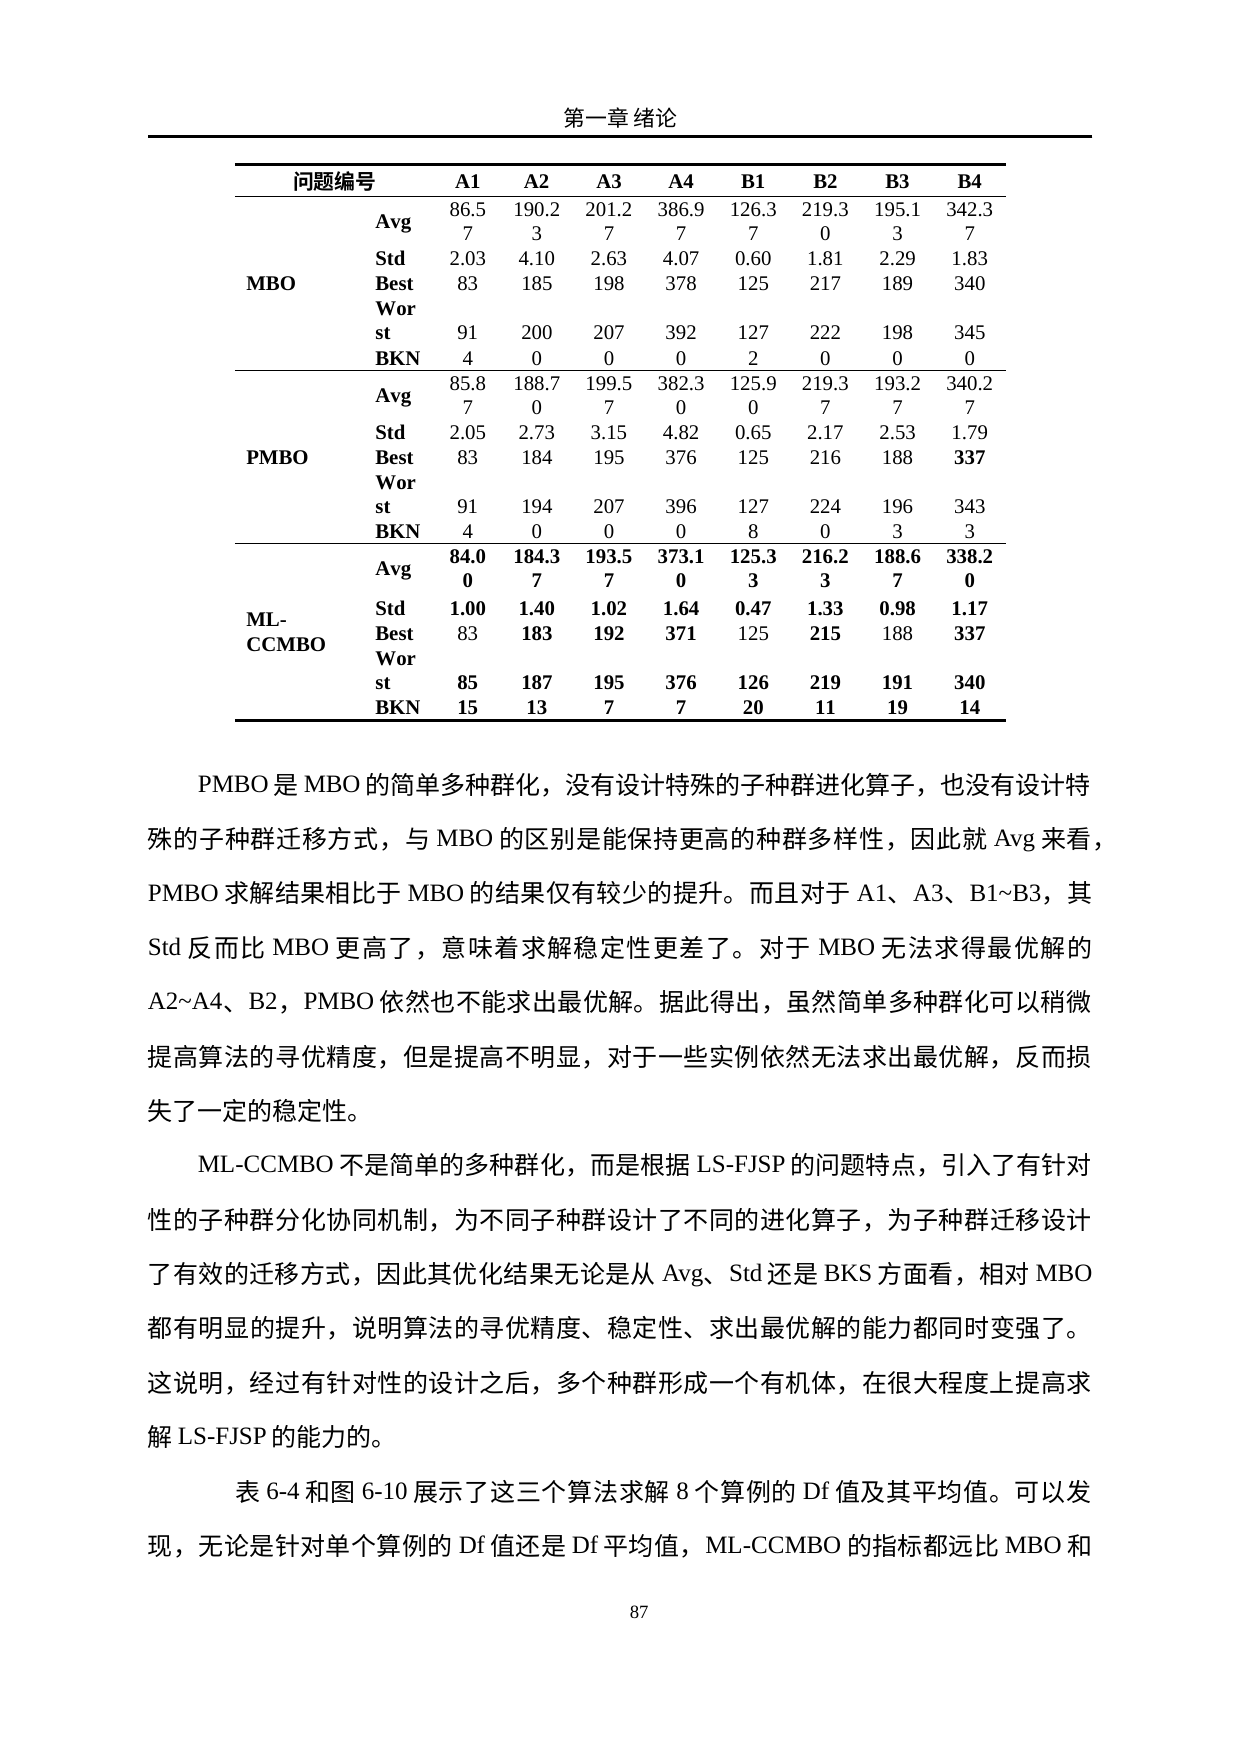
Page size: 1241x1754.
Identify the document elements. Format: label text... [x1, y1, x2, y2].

table_cell 20 [717, 694, 789, 719]
table_cell 376 [645, 444, 717, 469]
table_cell 373.10 [645, 544, 717, 592]
table_cell 0 [933, 344, 1006, 369]
table_cell 222 [789, 295, 861, 344]
table_header B3 [861, 166, 933, 196]
table_cell 83 [435, 270, 500, 295]
table_cell 0 [789, 344, 861, 369]
table_cell 84.00 [435, 544, 500, 592]
table_cell 0.65 [717, 419, 789, 444]
table_header B2 [789, 166, 861, 196]
table_cell 343 [933, 469, 1006, 518]
table_cell 340 [933, 270, 1006, 295]
table_cell 378 [645, 270, 717, 295]
table_cell 7 [645, 694, 717, 719]
table_header 问题编号 [235, 166, 434, 196]
table_cell 1.33 [789, 592, 861, 619]
table_cell 386.97 [645, 197, 717, 245]
table_cell 1.64 [645, 592, 717, 619]
table_cell 4.07 [645, 245, 717, 270]
table_cell BKN [364, 694, 434, 719]
table_header A4 [645, 166, 717, 196]
table_cell 195 [573, 645, 645, 694]
table_cell 190.23 [500, 197, 573, 245]
table_cell Worst [364, 295, 434, 344]
table_cell 3 [933, 518, 1006, 543]
table_cell Std [364, 592, 434, 619]
table_cell 224 [789, 469, 861, 518]
table_cell 184.37 [500, 544, 573, 592]
table_cell 187 [500, 645, 573, 694]
table_header A3 [573, 166, 645, 196]
table_cell 200 [500, 295, 573, 344]
table_cell 195 [573, 444, 645, 469]
table_cell 340 [933, 645, 1006, 694]
table_cell Best [364, 270, 434, 295]
table_cell 0 [861, 344, 933, 369]
table_cell 19 [861, 694, 933, 719]
table_cell 2.63 [573, 245, 645, 270]
table_cell 338.20 [933, 544, 1006, 592]
table_cell 2.53 [861, 419, 933, 444]
table_cell 0 [573, 518, 645, 543]
table_cell 15 [435, 694, 500, 719]
table_cell 86.57 [435, 197, 500, 245]
table_cell 0 [500, 518, 573, 543]
table_cell 191 [861, 645, 933, 694]
table_cell 193.57 [573, 544, 645, 592]
table_cell 127 [717, 295, 789, 344]
table_cell 216.23 [789, 544, 861, 592]
table_cell 194 [500, 469, 573, 518]
table_cell 337 [933, 620, 1006, 644]
table_cell 193.27 [861, 371, 933, 419]
table_cell 7 [573, 694, 645, 719]
table_cell 1.81 [789, 245, 861, 270]
table_cell 2.03 [435, 245, 500, 270]
table_cell 11 [789, 694, 861, 719]
table_cell 126.37 [717, 197, 789, 245]
table_cell 185 [500, 270, 573, 295]
table_cell 4.82 [645, 419, 717, 444]
table_cell Best [364, 620, 434, 644]
table_cell 125 [717, 270, 789, 295]
table_cell BKN [364, 518, 434, 543]
table_cell 2.73 [500, 419, 573, 444]
table_cell 184 [500, 444, 573, 469]
table_cell 392 [645, 295, 717, 344]
table_cell 85 [435, 645, 500, 694]
table_cell 188 [861, 444, 933, 469]
table_cell MBO [235, 197, 364, 369]
table_cell 340.27 [933, 371, 1006, 419]
table_cell 127 [717, 469, 789, 518]
table_cell 207 [573, 469, 645, 518]
table_cell 337 [933, 444, 1006, 469]
table_cell Std [364, 419, 434, 444]
table_cell 8 [717, 518, 789, 543]
table_cell 0 [645, 344, 717, 369]
table_cell 4.10 [500, 245, 573, 270]
table_cell 0 [645, 518, 717, 543]
table_cell 1.02 [573, 592, 645, 619]
table_cell 1.79 [933, 419, 1006, 444]
table_cell 188.70 [500, 371, 573, 419]
table_cell 13 [500, 694, 573, 719]
table_cell 126 [717, 645, 789, 694]
table_cell 0 [500, 344, 573, 369]
table_header B4 [933, 166, 1006, 196]
table_cell PMBO [235, 371, 364, 543]
table_cell 91 [435, 295, 500, 344]
table_cell 217 [789, 270, 861, 295]
table_cell 215 [789, 620, 861, 644]
table_cell 345 [933, 295, 1006, 344]
table_cell 396 [645, 469, 717, 518]
table_cell 371 [645, 620, 717, 644]
table_cell 192 [573, 620, 645, 644]
table_cell Best [364, 444, 434, 469]
table_cell 342.37 [933, 197, 1006, 245]
table_cell 207 [573, 295, 645, 344]
table_cell 125.90 [717, 371, 789, 419]
table_cell Worst [364, 645, 434, 694]
table_cell 219.37 [789, 371, 861, 419]
table_cell 196 [861, 469, 933, 518]
table_cell 2.29 [861, 245, 933, 270]
text PMBO是MBO的简单多种群化，没有设计特殊的子种群进化算子，也没有设计特殊的子种群迁移方式，与MBO的区别是能保持更高的种群多样性，因此就Avg来看，PMBO求解结果相比于MBO的结果仅有较少的提升。而且对于A1、A3、B1~B3，其Std反而比MBO更高了，意味着求解稳定性更差了。对于MBO无法求得最优解的A2~A4、B2，PMBO依然也不能求出最优解。据此得出，虽然简单多种群化可以稍微提高算法的寻优精度，但是提高不明显，对于一些实例依然无法求出最优解，反而损失了一定的稳定性。 [148, 765, 1092, 1128]
table_cell Avg [364, 371, 434, 419]
table_cell 188.67 [861, 544, 933, 592]
table_cell 195.13 [861, 197, 933, 245]
table_cell 0 [789, 518, 861, 543]
table_cell 4 [435, 518, 500, 543]
table_header A1 [435, 166, 500, 196]
table_cell 216 [789, 444, 861, 469]
table_cell 83 [435, 620, 500, 644]
text ML-CCMBO不是简单的多种群化，而是根据LS-FJSP的问题特点，引入了有针对性的子种群分化协同机制，为不同子种群设计了不同的进化算子，为子种群迁移设计了有效的迁移方式，因此其优化结果无论是从Avg、Std还是BKS方面看，相对MBO都有明显的提升，说明算法的寻优精度、稳定性、求出最优解的能力都同时变强了。这说明，经过有针对性的设计之后，多个种群形成一个有机体，在很大程度上提高求解LS-FJSP的能力的。 [148, 1146, 1092, 1454]
table_cell 85.87 [435, 371, 500, 419]
table_cell 4 [435, 344, 500, 369]
table_cell 2 [717, 344, 789, 369]
table_cell 125.33 [717, 544, 789, 592]
table_cell 2.05 [435, 419, 500, 444]
table_cell 0.60 [717, 245, 789, 270]
table_cell 219 [789, 645, 861, 694]
table_header A2 [500, 166, 573, 196]
table_cell 125 [717, 444, 789, 469]
table_cell 2.17 [789, 419, 861, 444]
table_cell 219.30 [789, 197, 861, 245]
table_cell 198 [861, 295, 933, 344]
table_cell 199.57 [573, 371, 645, 419]
table_cell 201.27 [573, 197, 645, 245]
table_cell 0.47 [717, 592, 789, 619]
table_cell 183 [500, 620, 573, 644]
table_cell 83 [435, 444, 500, 469]
table_cell 91 [435, 469, 500, 518]
table_cell 1.40 [500, 592, 573, 619]
table_cell 198 [573, 270, 645, 295]
table_cell Avg [364, 544, 434, 592]
table_cell 189 [861, 270, 933, 295]
table_cell 125 [717, 620, 789, 644]
table_cell 1.00 [435, 592, 500, 619]
table_cell 376 [645, 645, 717, 694]
table_cell 0.98 [861, 592, 933, 619]
table_cell ML-CCMBO [235, 544, 364, 719]
table_cell 14 [933, 694, 1006, 719]
table_cell Std [364, 245, 434, 270]
table_cell 382.30 [645, 371, 717, 419]
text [148, 1472, 1092, 1563]
table_cell 1.83 [933, 245, 1006, 270]
table_cell 3 [861, 518, 933, 543]
table_cell 1.17 [933, 592, 1006, 619]
table_cell 3.15 [573, 419, 645, 444]
table_cell BKN [364, 344, 434, 369]
table_cell 188 [861, 620, 933, 644]
table_cell Avg [364, 197, 434, 245]
table_cell Worst [364, 469, 434, 518]
table_header B1 [717, 166, 789, 196]
table_cell 0 [573, 344, 645, 369]
